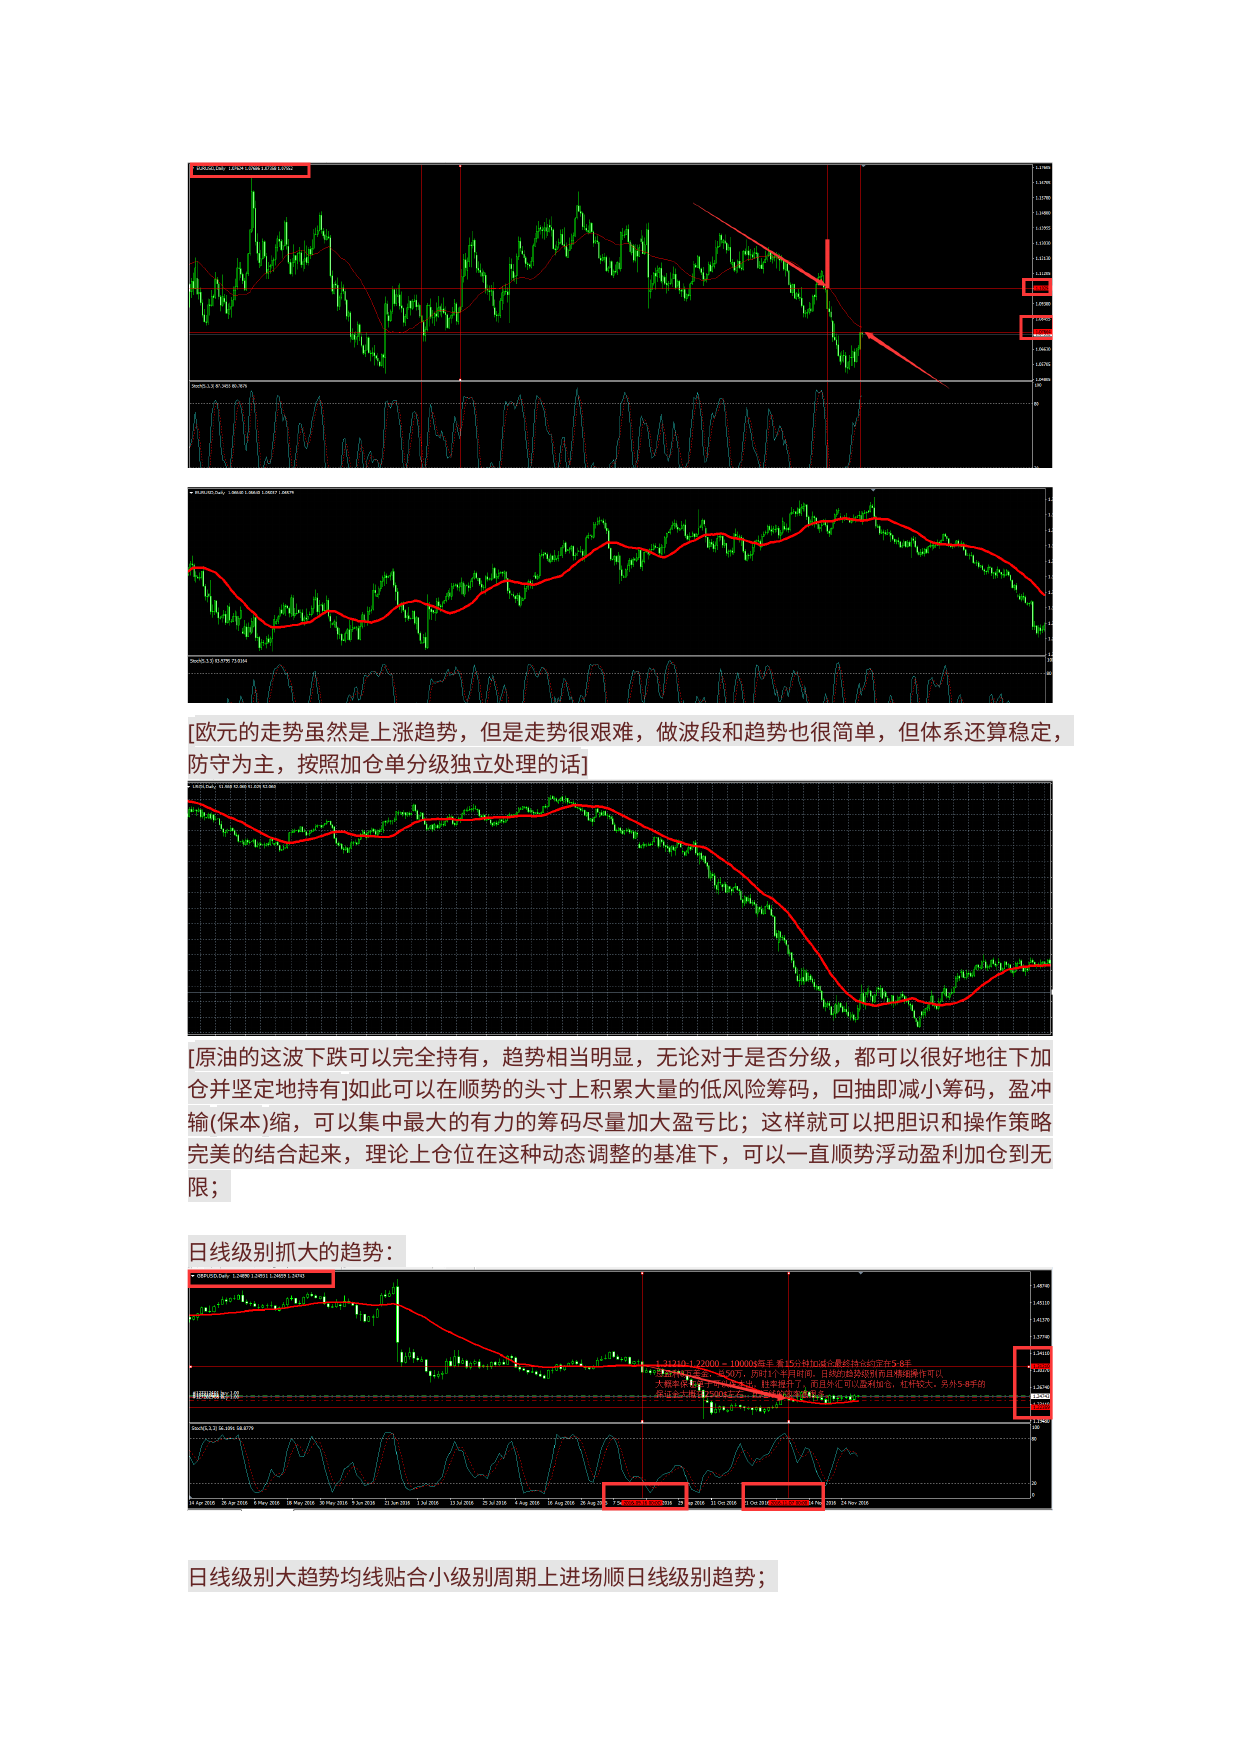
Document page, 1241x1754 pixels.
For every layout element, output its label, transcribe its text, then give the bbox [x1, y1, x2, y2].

picture [187, 1267, 1053, 1511]
picture [187, 779, 1053, 1036]
picture [187, 162, 1053, 468]
text [欧元的走势虽然是上涨趋势，但是走势很艰难，做波段和趋势也很简单，但体系还算稳定，防守为主，按照加仓单分级独立处理的话] [187, 714, 1053, 779]
text [原油的这波下跌可以完全持有，趋势相当明显，无论对于是否分级，都可以很好地往下加仓并坚定地持有]如此可以在顺势的头寸上积累大量的低风险筹码，回抽即减小筹码，盈冲输(保本)缩，可以集中最大的有力的筹码尽量加大盈亏比；这样就可以把胆识和操作策略完美的结合起来，理论上仓位在这种动态调整的基准下，可以一直顺势浮动盈利加仓到无限； [187, 1039, 1053, 1202]
text 日线级别大趋势均线贴合小级别周期上进场顺日线级别趋势； [187, 1559, 1053, 1592]
picture [187, 487, 1053, 703]
text 日线级别抓大的趋势： [187, 1234, 1053, 1267]
